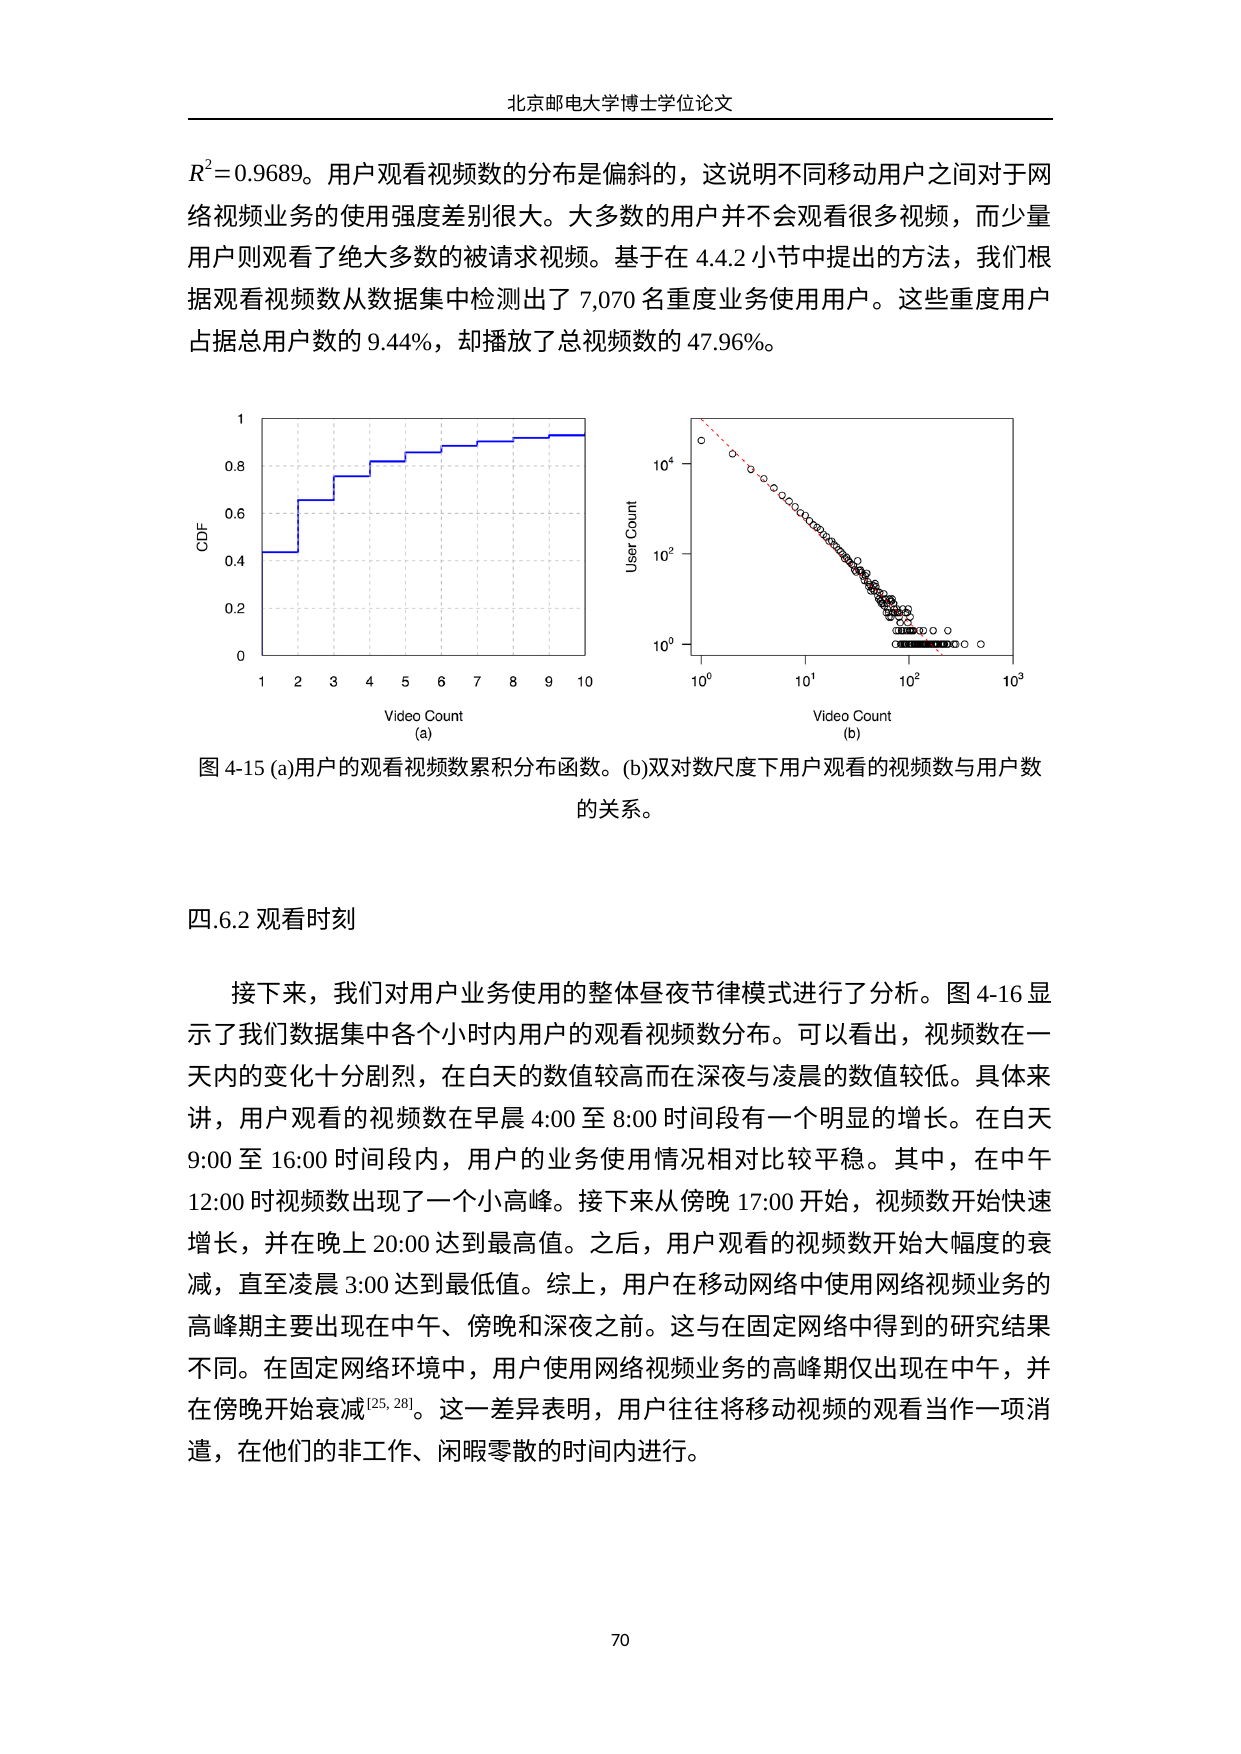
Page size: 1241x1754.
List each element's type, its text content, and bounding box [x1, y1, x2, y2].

text 图4-15 (a)用户的观看视频数累积分布函数。(b)双对数尺度下用户观看的视频数与用户数的关系。 [187, 742, 1053, 826]
text 观看时刻 [187, 900, 1053, 936]
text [187, 150, 1053, 358]
picture [192, 400, 1049, 743]
text 接下来，我们对用户业务使用的整体昼夜节律模式进行了分析。图4-16显示了我们数据集中各个小时内用户的观看视频数分布。可以看出，视频数在一天内的变化十分剧烈，在白天的数值较高而在深夜与凌晨的数值较低。具体来讲，用户观看的视频数在早晨4:00至8:00时间段有一个明显的增长。在白天9:00至16:00时间段内，用户的业务使用情况相对比较平稳。其中，在中午12:00时视频数出现了一个小高峰。接下来从傍晚17:00开始，视频数开始快速增长，并在晚上20:00达到最高值。之后，用户观看的视频数开始大幅度的衰减，直至凌晨3:00达到最低值。综上，用户在移动网络中使用网络视频业务的高峰期主要出现在中午、傍晚和深夜之前。这与在固定网络中得到的研究结果不同。在固定网络环境中，用户使用网络视频业务的高峰期仅出现在中午，并在傍晚开始衰减[25, 28]。这一差异表明，用户往往将移动视频的观看当作一项消遣，在他们的非工作、闲暇零散的时间内进行。 [187, 969, 1053, 1469]
